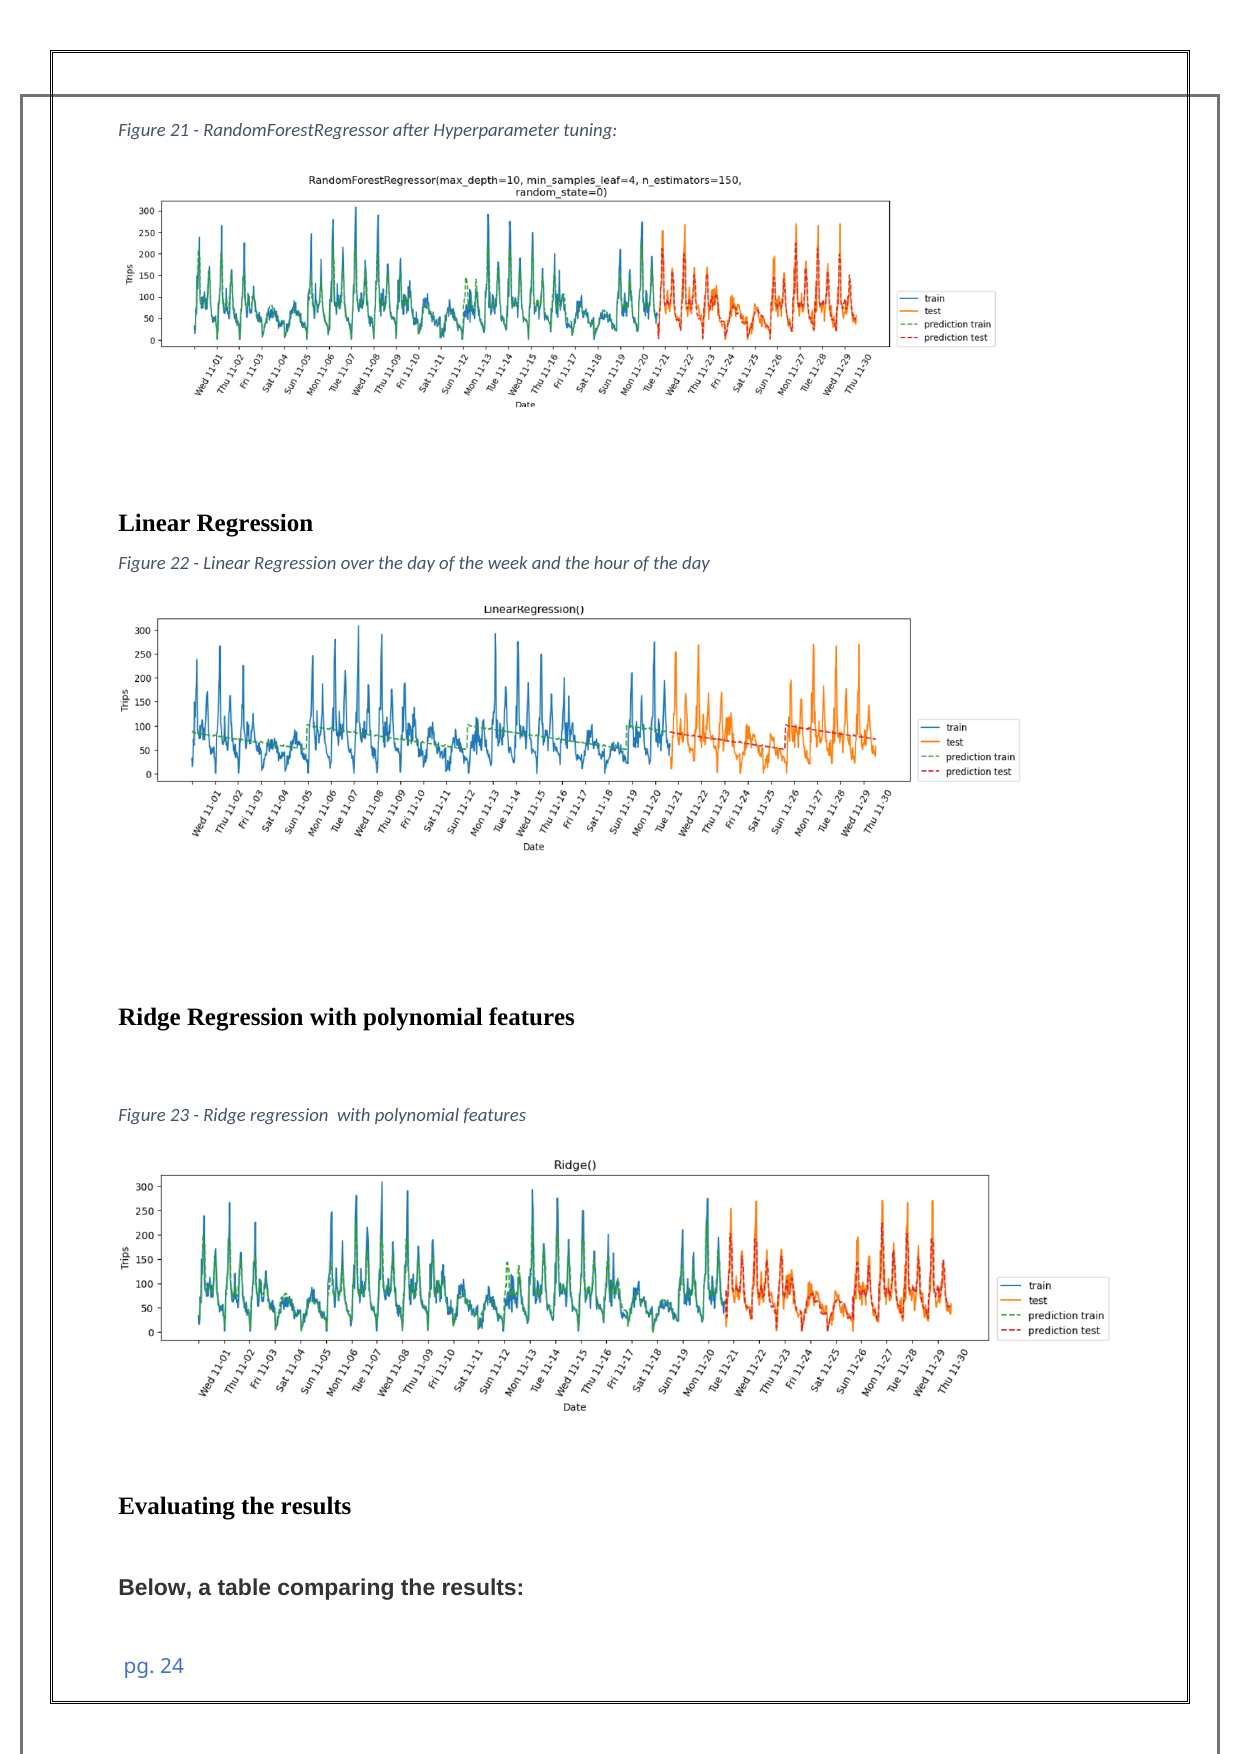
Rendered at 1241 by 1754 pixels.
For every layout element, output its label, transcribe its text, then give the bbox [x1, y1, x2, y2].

subtitle Evaluating the results [118, 1491, 1122, 1519]
text Below, a table comparing the results: [118, 1573, 1122, 1600]
subtitle Ridge Regression with polynomial features [118, 1002, 1122, 1031]
text Figure 21 - RandomForestRegressor after Hyperparameter tuning: [118, 118, 1122, 141]
picture [118, 1158, 1123, 1417]
text Figure 22 - Linear Regression over the day of the week and the hour of the day [118, 551, 1122, 574]
picture [118, 173, 1006, 407]
picture [118, 606, 1027, 854]
text Figure 23 - Ridge regression with polynomial features [118, 1104, 1122, 1127]
subtitle Linear Regression [118, 508, 1122, 537]
